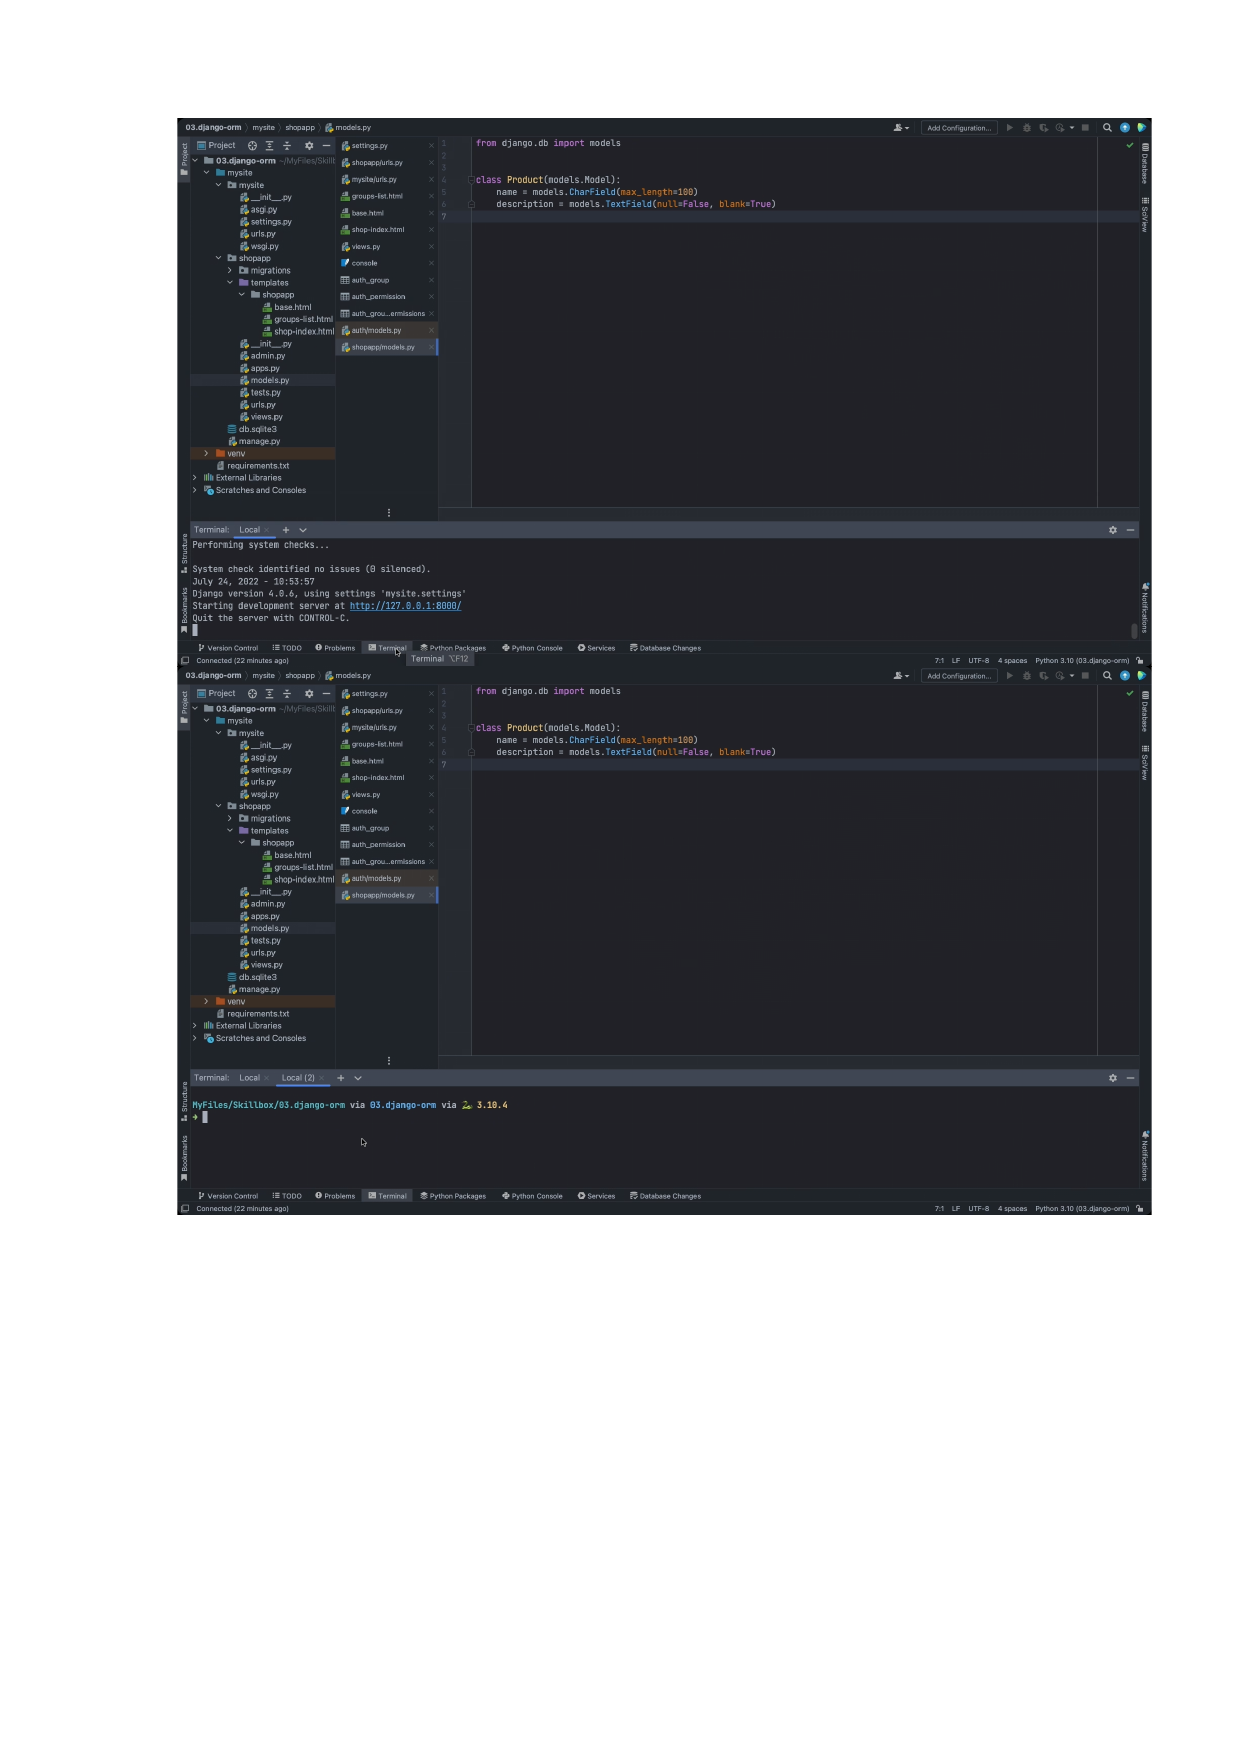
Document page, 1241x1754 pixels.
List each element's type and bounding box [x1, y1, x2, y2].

picture [177, 118, 1152, 1215]
